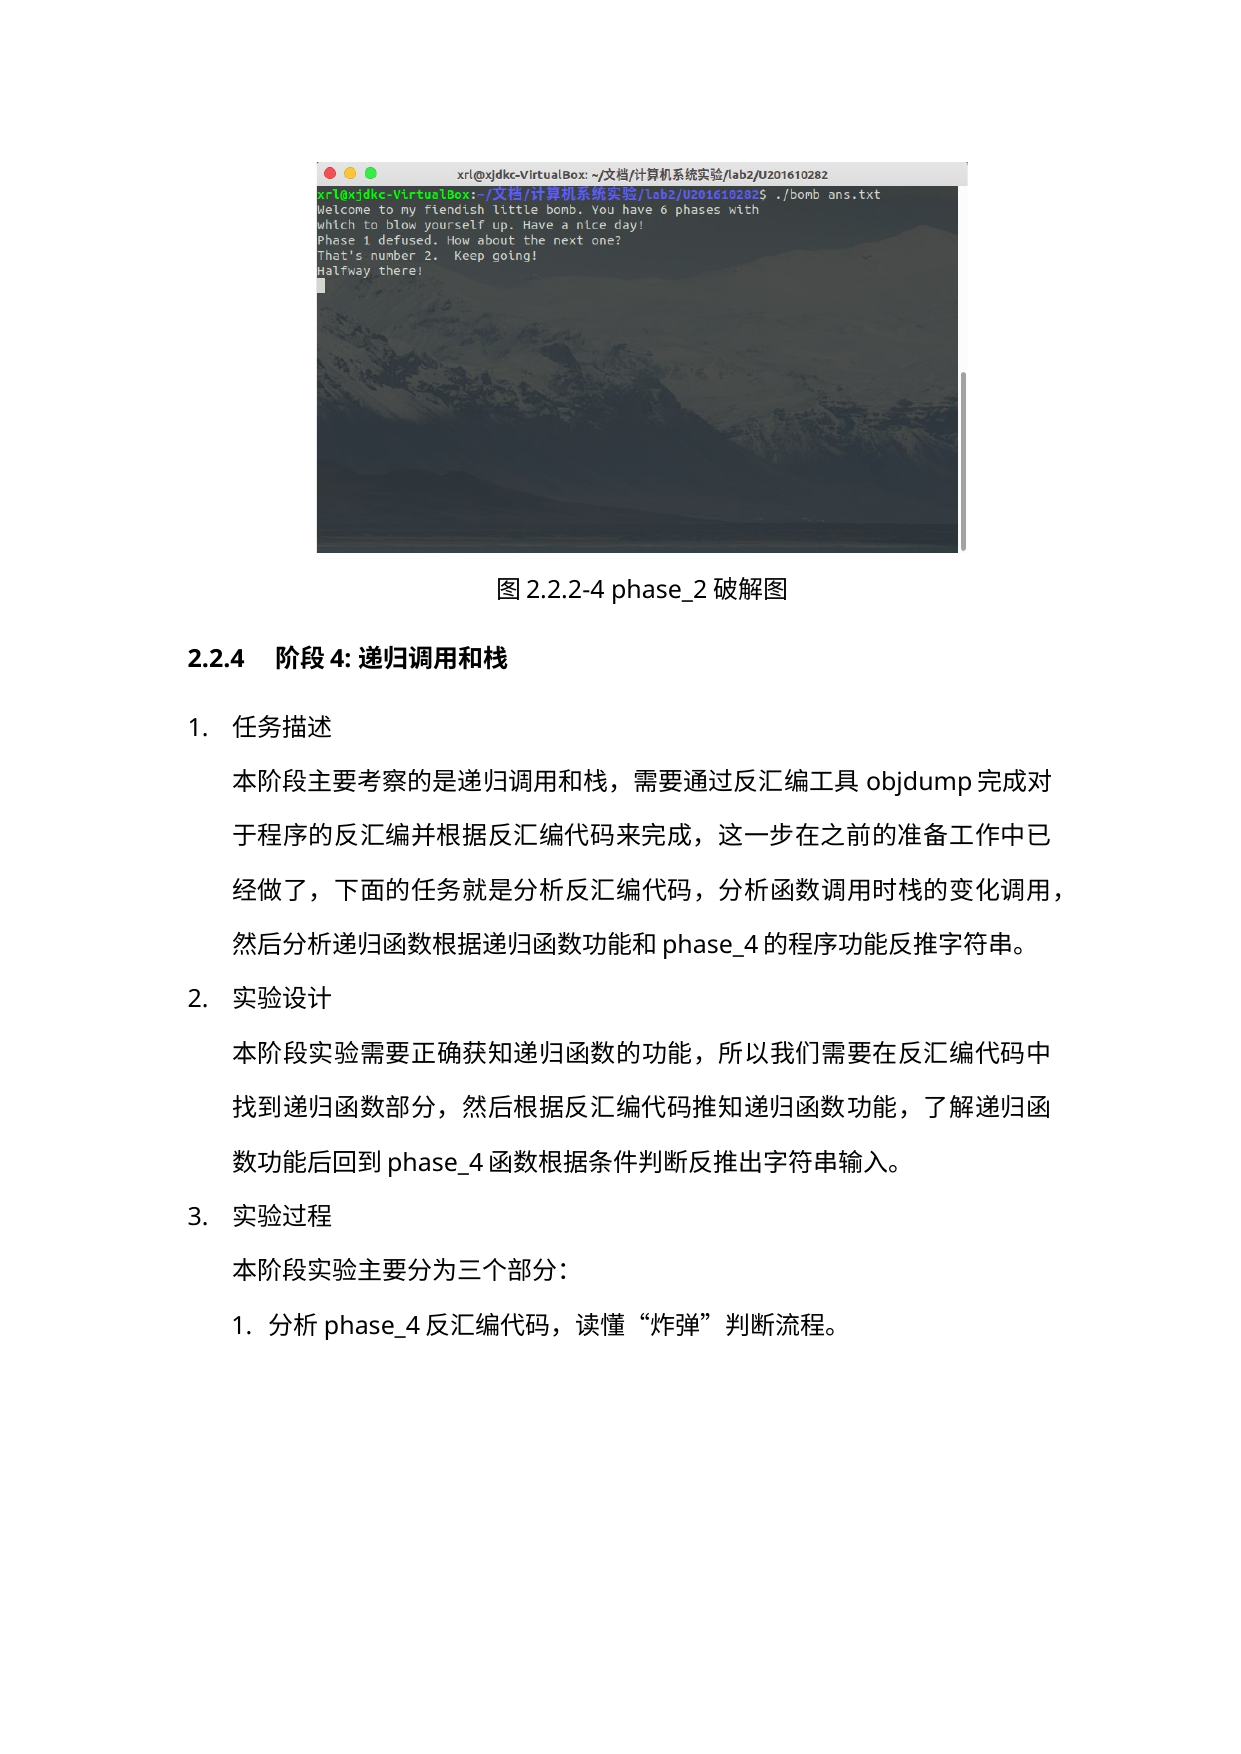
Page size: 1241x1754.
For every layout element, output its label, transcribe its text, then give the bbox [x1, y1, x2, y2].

list 实验过程 [187, 1196, 1053, 1233]
text 图2.2.2-4 phase_2 破解图 [232, 569, 1053, 606]
list 阶段4: 递归调用和栈 [187, 624, 1053, 689]
list 实验设计 [187, 979, 1053, 1015]
text 本阶段实验主要分为三个部分： [232, 1251, 1053, 1287]
text 本阶段主要考察的是递归调用和栈，需要通过反汇编工具objdump完成对于程序的反汇编并根据反汇编代码来完成，这一步在之前的准备工作中已经做了，下面的任务就是分析反汇编代码，分析函数调用时栈的变化调用，然后分析递归函数根据递归函数功能和phase_4的程序功能反推字符串。 [232, 761, 1053, 961]
text 本阶段实验需要正确获知递归函数的功能，所以我们需要在反汇编代码中找到递归函数部分，然后根据反汇编代码推知递归函数功能，了解递归函数功能后回到phase_4函数根据条件判断反推出字符串输入。 [232, 1033, 1053, 1178]
list 分析phase_4反汇编代码，读懂“炸弹”判断流程。 [231, 1305, 1053, 1341]
picture [316, 162, 968, 553]
list 任务描述 [187, 707, 1053, 743]
